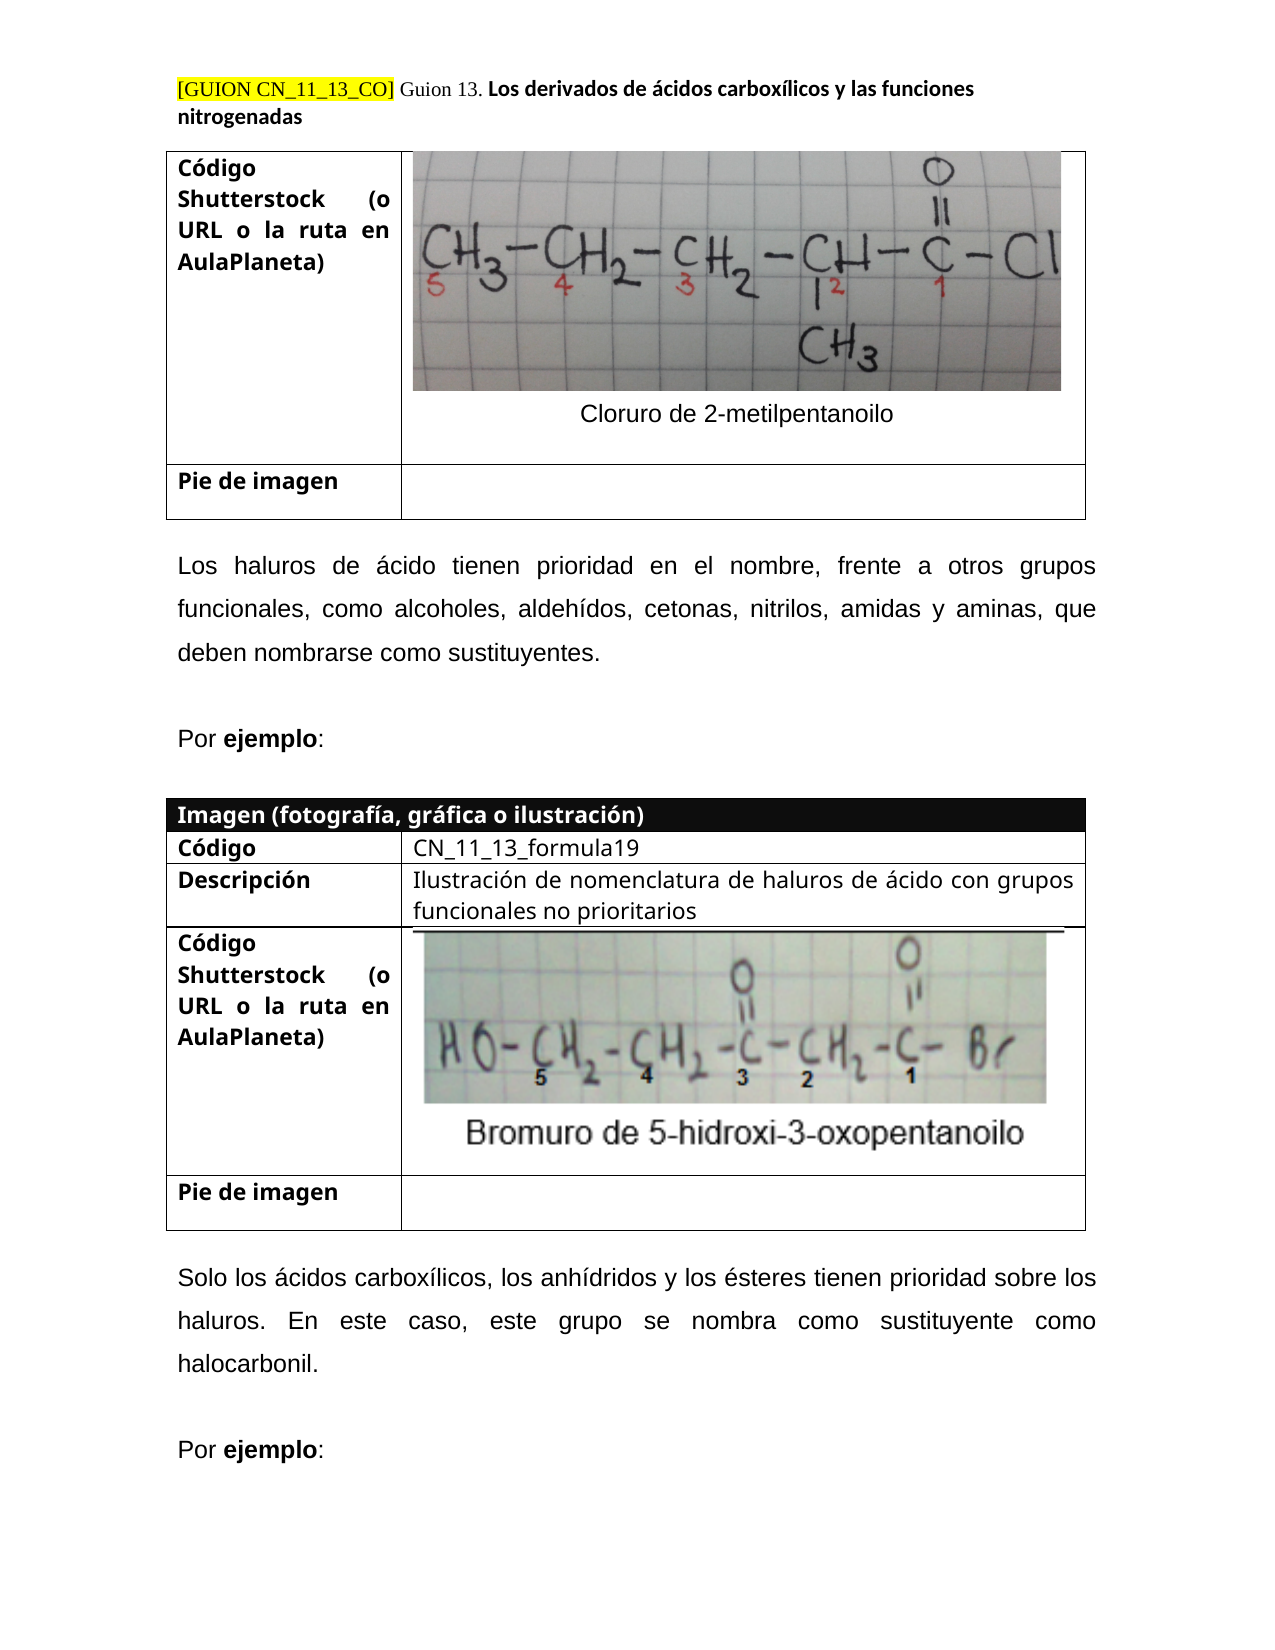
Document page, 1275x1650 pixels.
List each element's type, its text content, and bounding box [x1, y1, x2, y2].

table_cell Descripción [167, 864, 401, 926]
table_cell [402, 1176, 1085, 1230]
text Solo los ácidos carboxílicos, los anhídridos y los ésteres tienen prioridad sobre los haluros. En este caso, este grupo se nombra como sustituyente como halocarbonil. [177, 1262, 1098, 1377]
table_cell [402, 465, 1085, 519]
picture [412, 151, 1062, 391]
table_cell [402, 928, 1085, 1175]
table_cell [402, 152, 1085, 464]
table_cell CN_11_13_formula19 [402, 832, 1085, 863]
table_cell Código Shutterstock (o URL o la ruta en AulaPlaneta) [167, 928, 401, 1175]
table_cell Código Shutterstock (o URL o la ruta en AulaPlaneta) [167, 152, 401, 464]
picture [412, 927, 1065, 1154]
text Los haluros de ácido tienen prioridad en el nombre, frente a otros grupos funcionales, como alcoholes, aldehídos, cetonas, nitrilos, amidas y aminas, que deben nombrarse como sustituyentes. [177, 551, 1098, 666]
table_cell Pie de imagen [167, 465, 401, 519]
table_header Imagen (fotografía, gráfica o ilustración) [167, 799, 1085, 831]
table_cell Código [167, 832, 401, 863]
table_cell Pie de imagen [167, 1176, 401, 1230]
table_cell Ilustración de nomenclatura de haluros de ácido con grupos funcionales no prioritarios [402, 864, 1085, 926]
text Por ejemplo: [177, 1435, 1098, 1464]
text Por ejemplo: [177, 724, 1098, 753]
